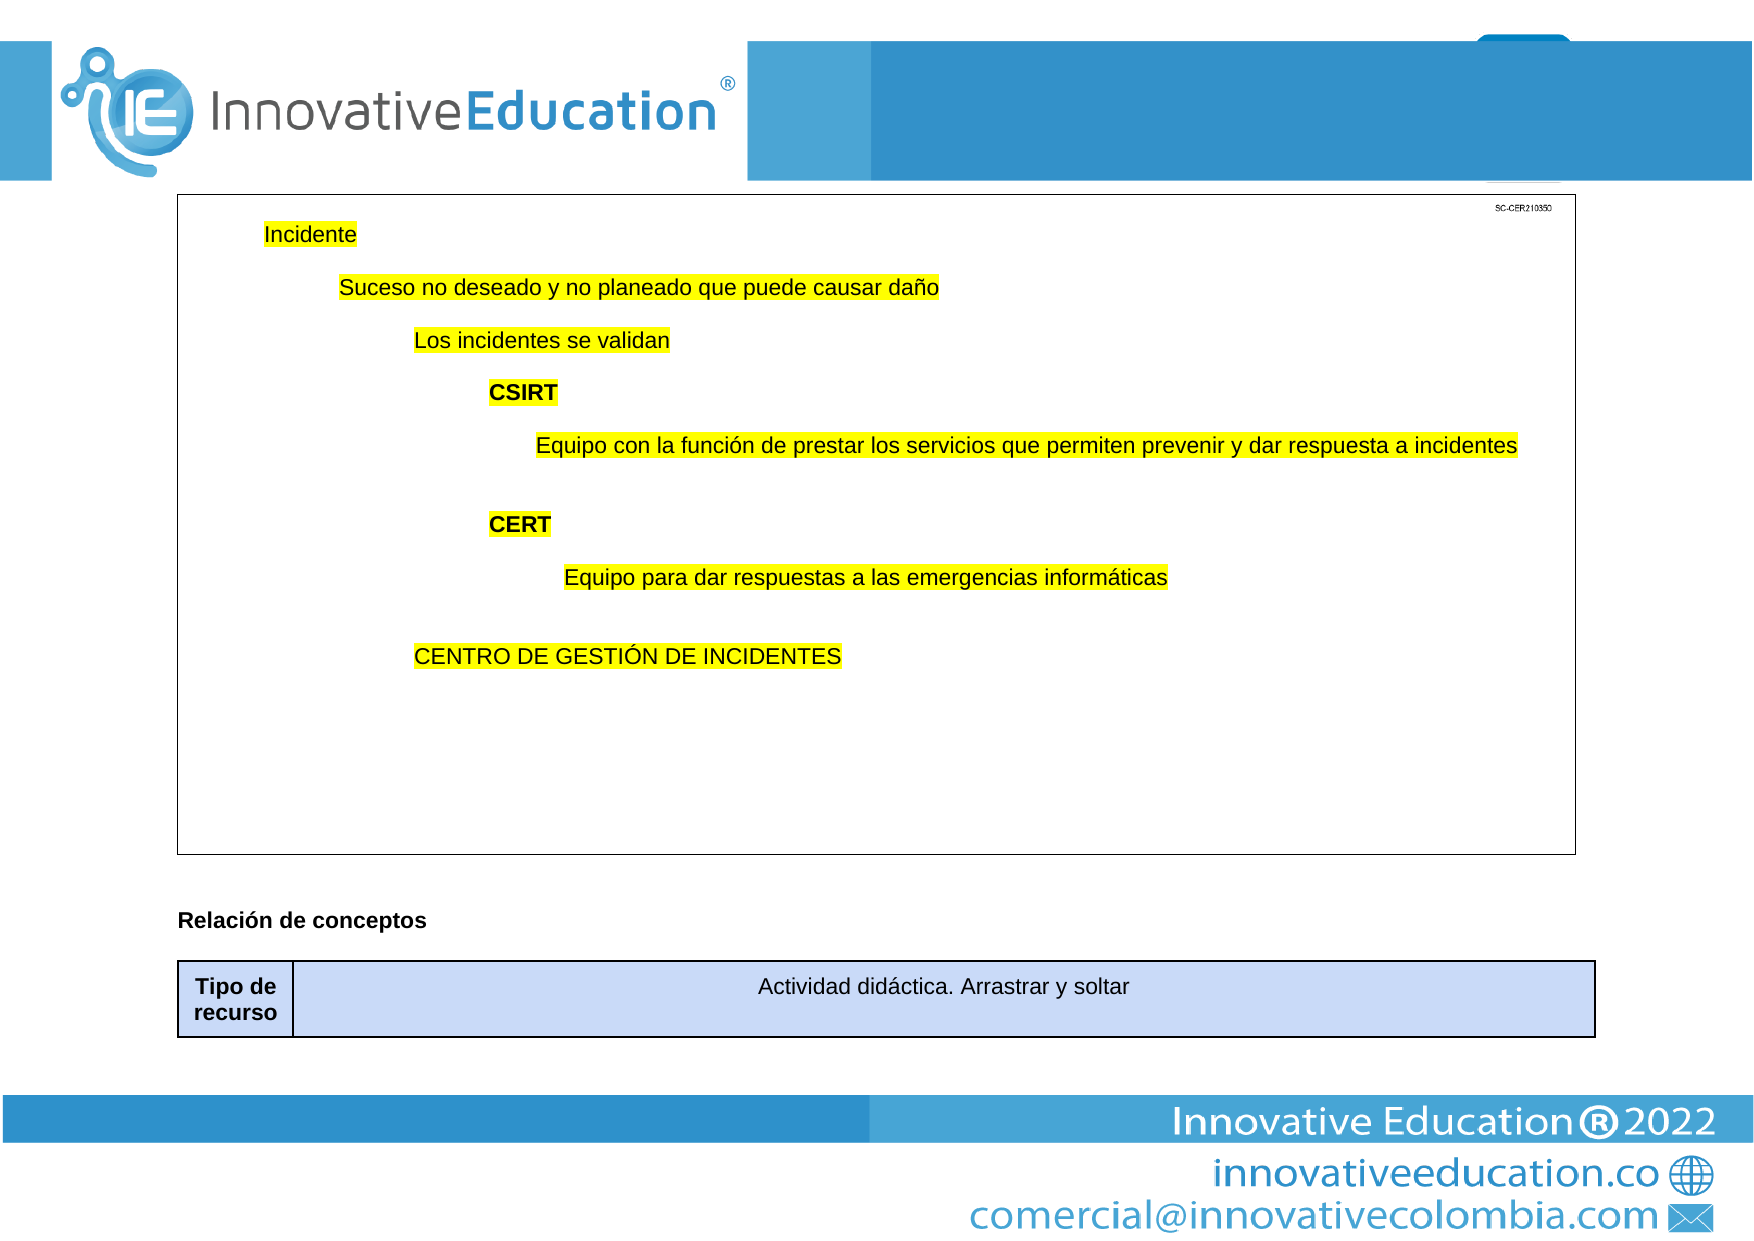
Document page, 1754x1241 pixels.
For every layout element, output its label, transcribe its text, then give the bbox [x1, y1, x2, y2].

table_header Tipo de recurso [179, 962, 292, 1036]
picture [2, 1093, 1754, 1239]
picture [0, 28, 1752, 194]
table_header Actividad didáctica. Arrastrar y soltar [294, 962, 1594, 1036]
text Relación de conceptos [177, 907, 1577, 934]
